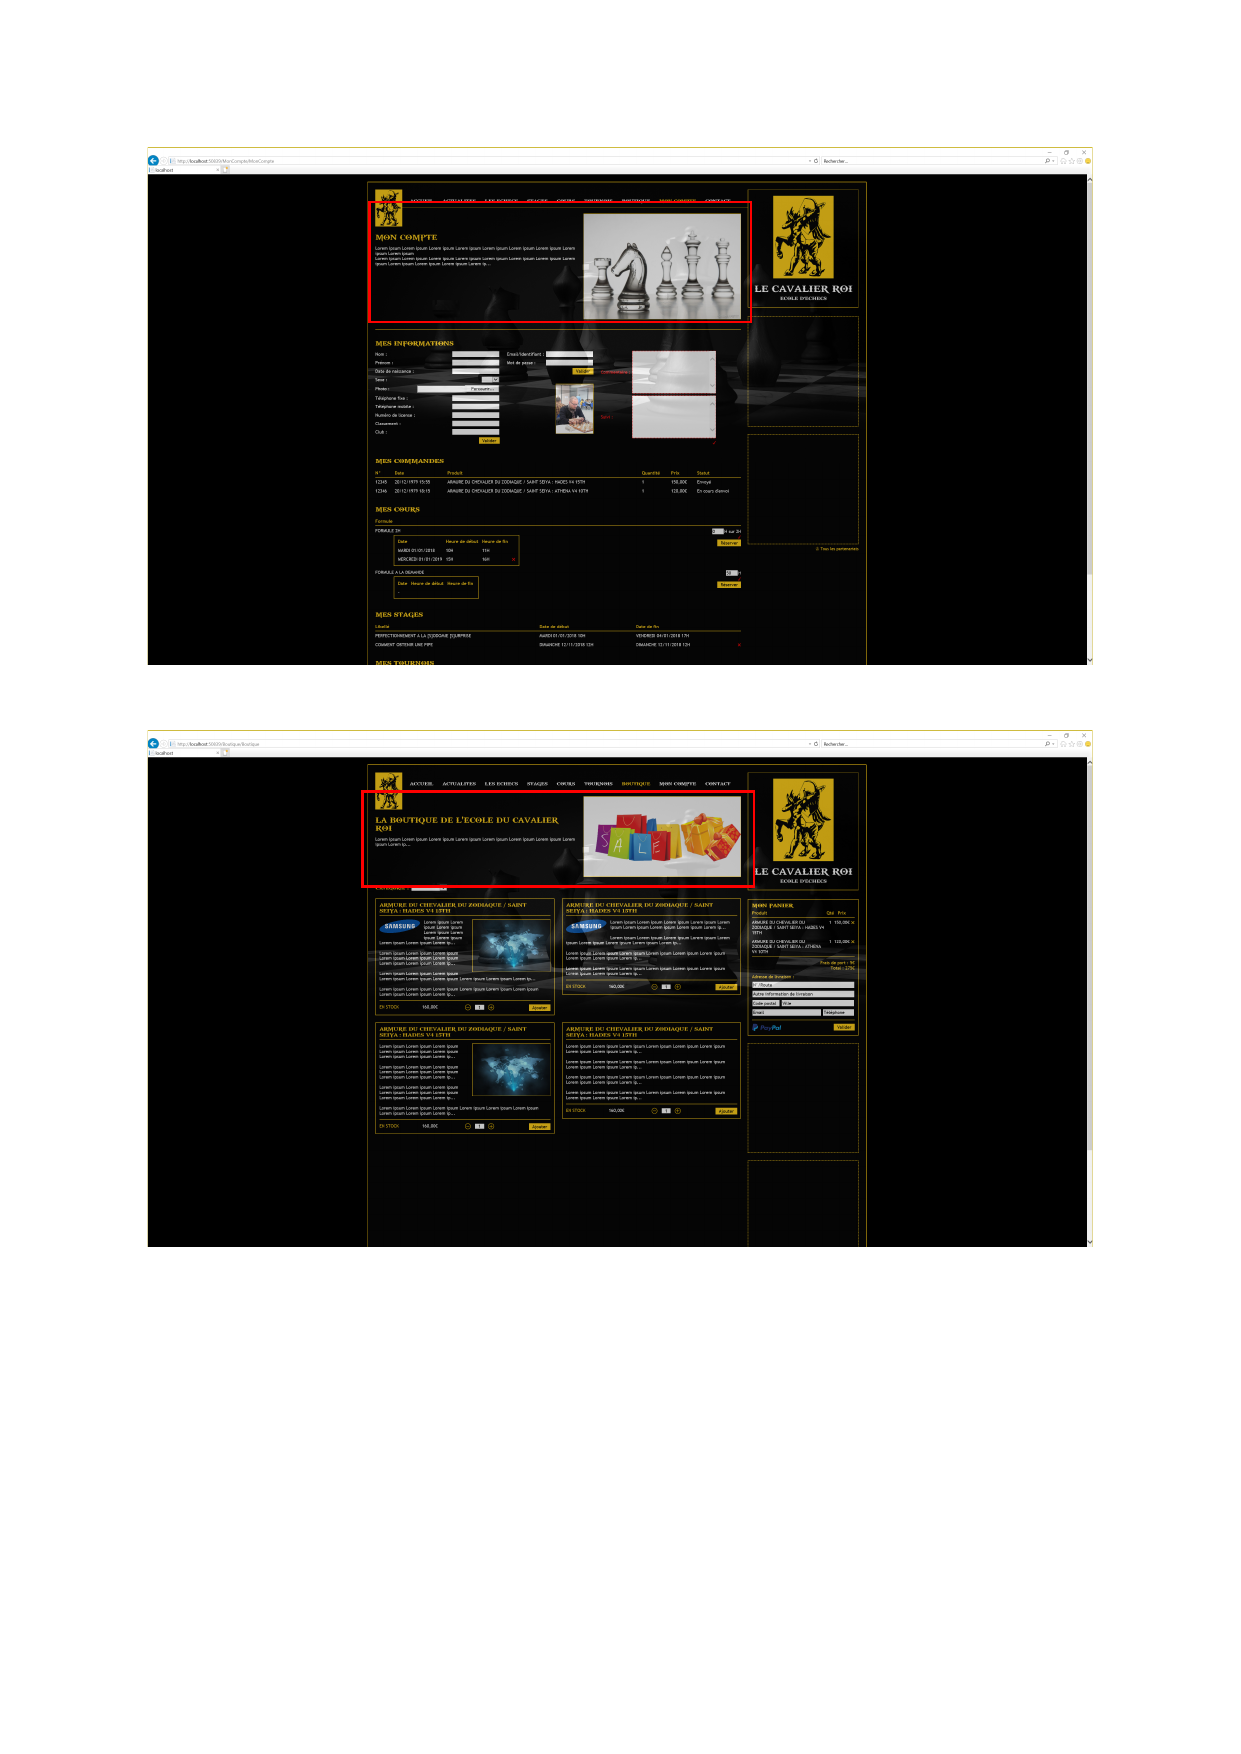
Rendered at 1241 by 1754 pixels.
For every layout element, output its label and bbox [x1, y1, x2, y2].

picture [147, 730, 1093, 1247]
picture [147, 147, 1093, 665]
